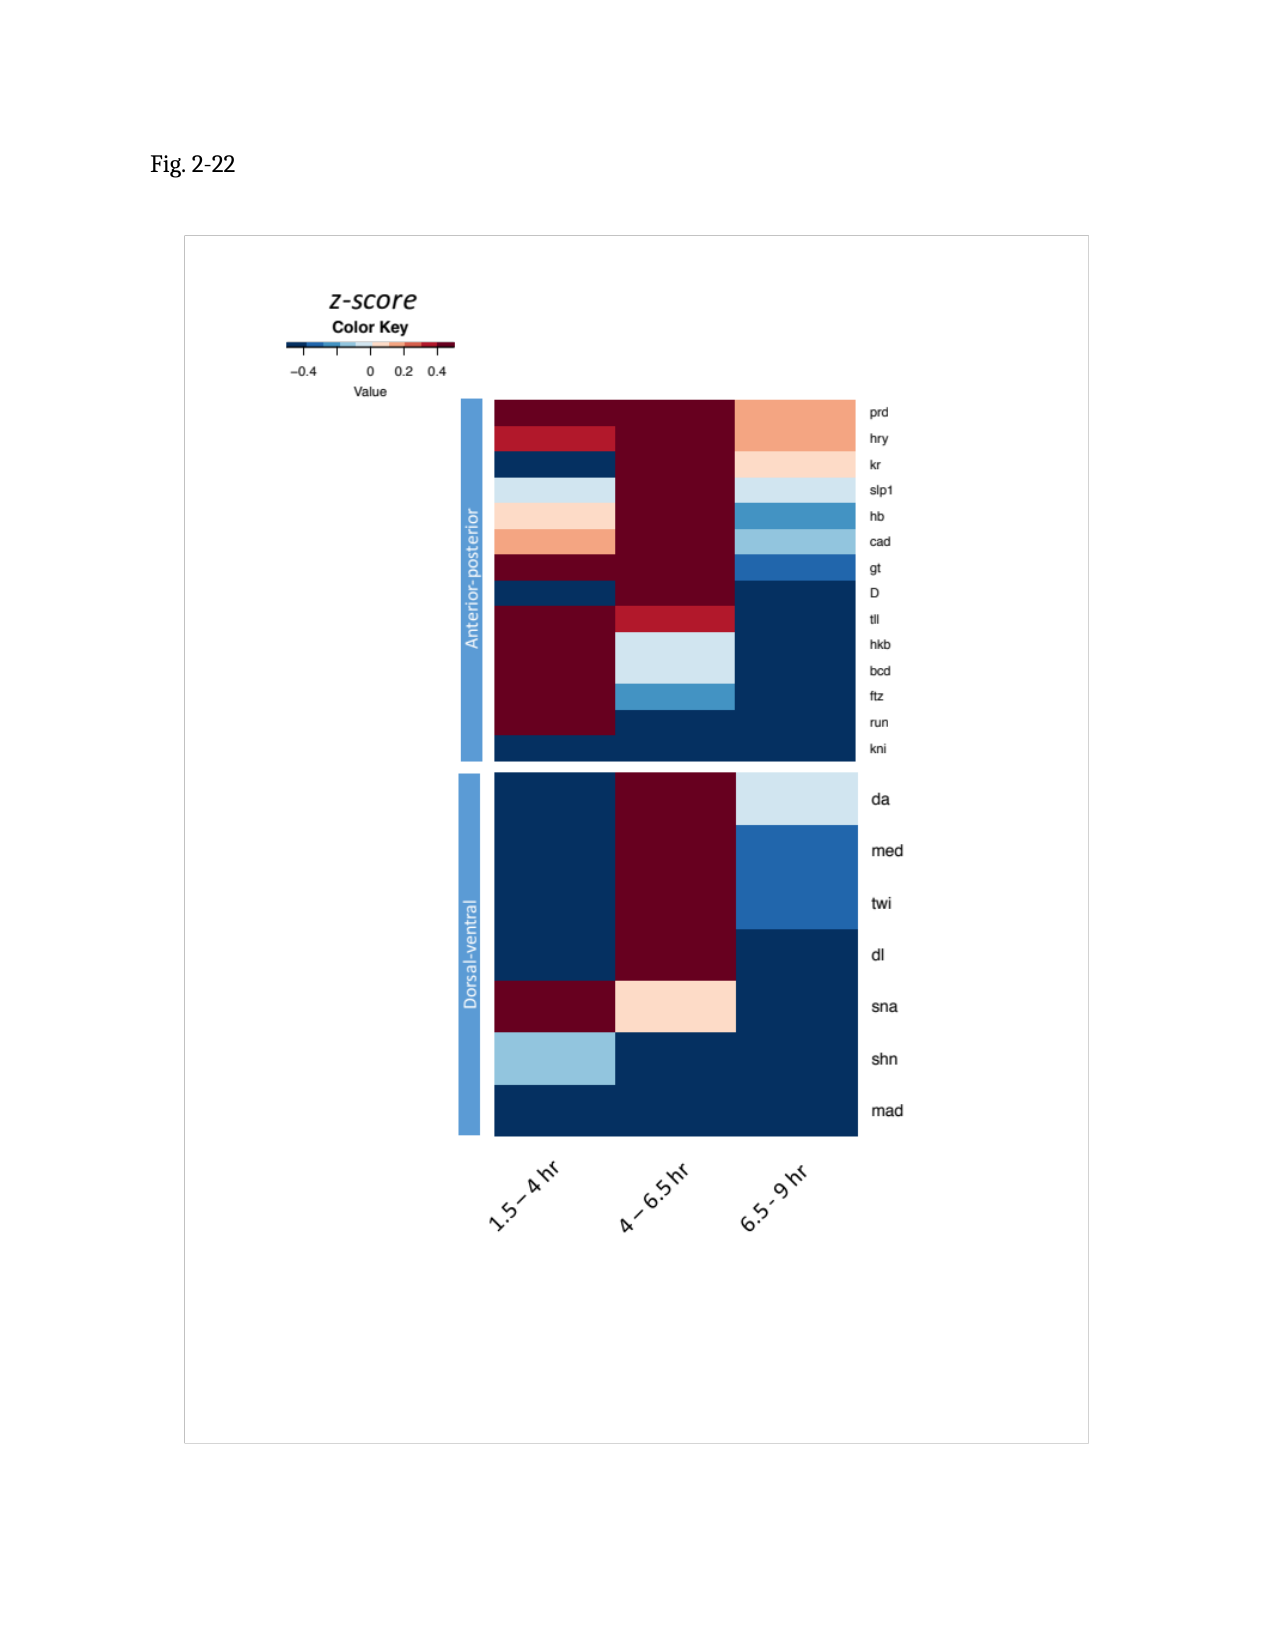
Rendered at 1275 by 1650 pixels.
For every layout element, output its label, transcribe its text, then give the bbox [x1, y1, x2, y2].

text Fig. 2-22 [150, 150, 1125, 1469]
